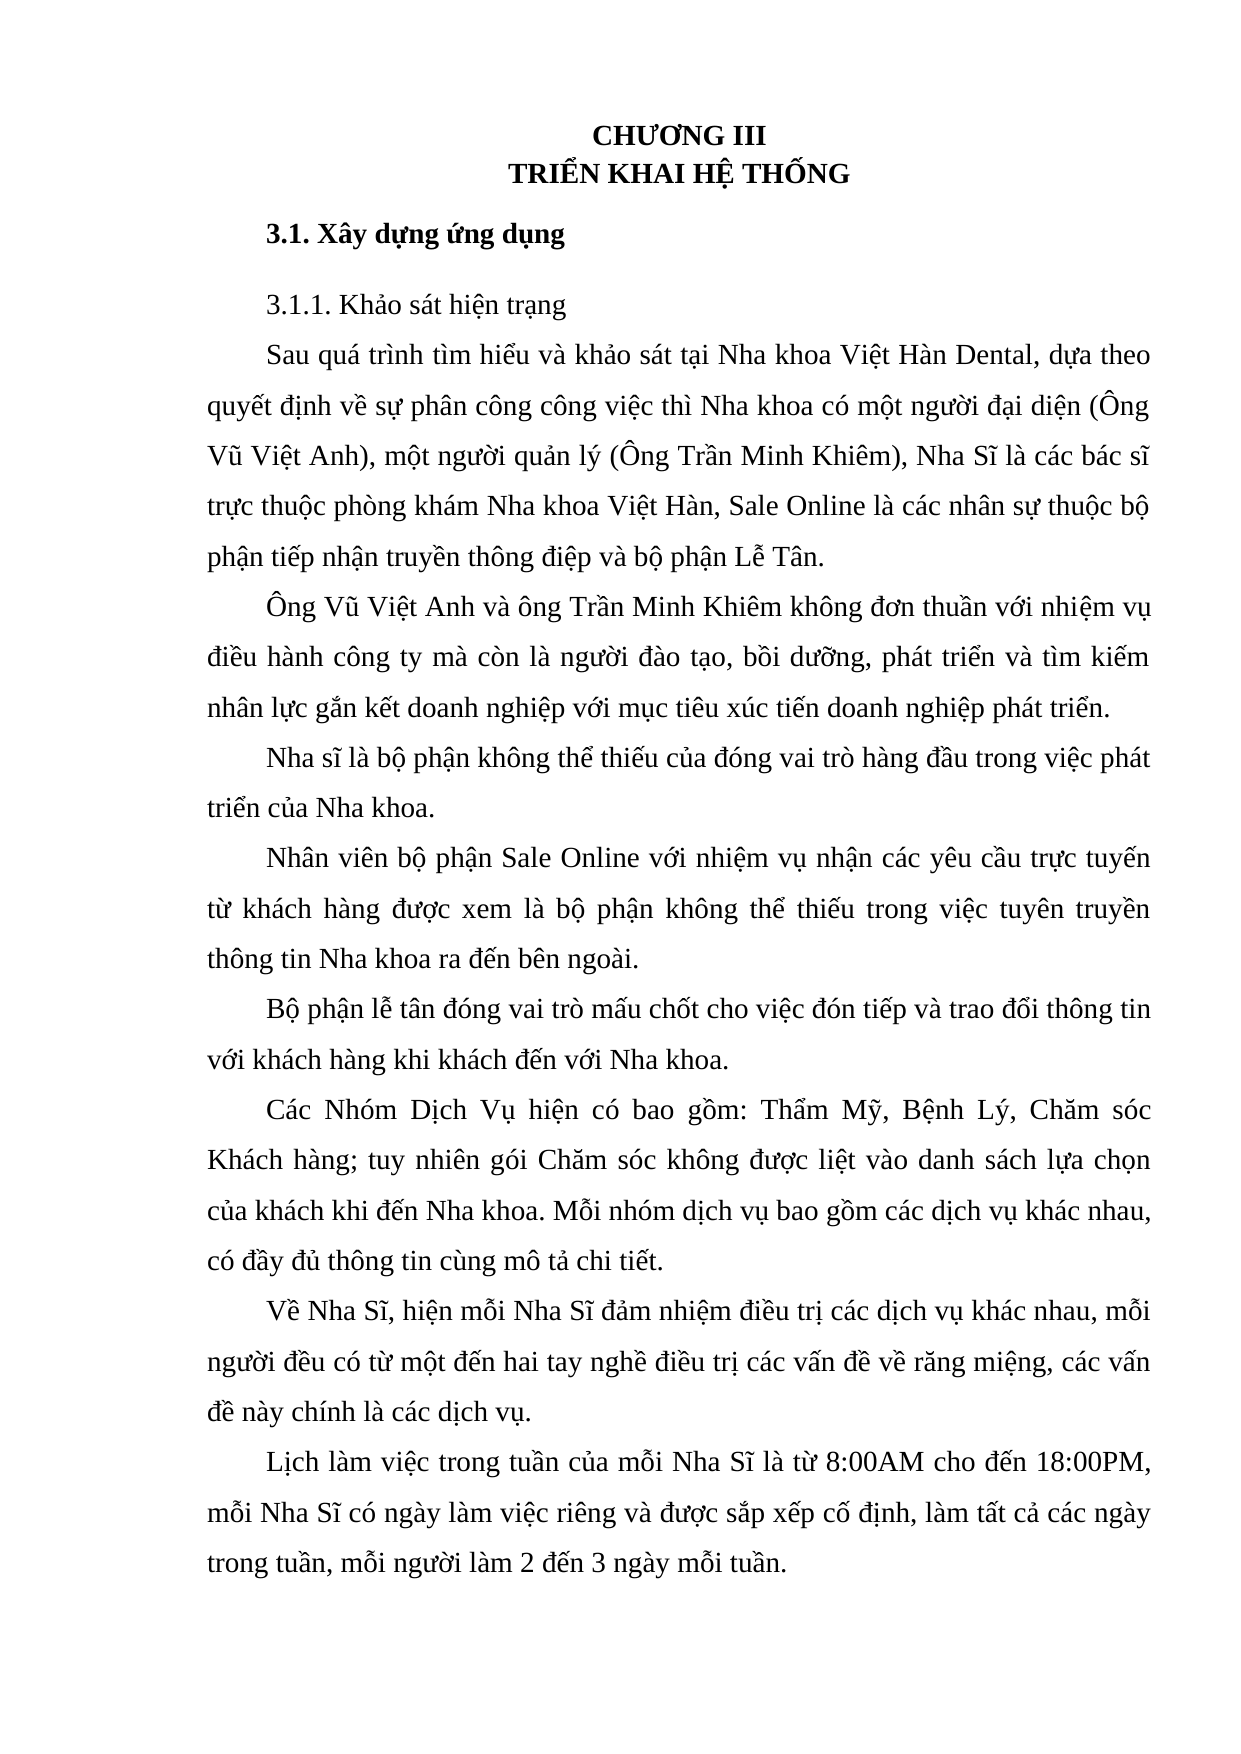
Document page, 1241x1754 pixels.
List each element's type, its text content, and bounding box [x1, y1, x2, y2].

text Nha sĩ là bộ phận không thể thiếu của đóng vai trò hàng đầu trong việc phát triển của Nha khoa. [207, 740, 1152, 824]
text Các Nhóm Dịch Vụ hiện có bao gồm: Thẩm Mỹ, Bệnh Lý, Chăm sóc Khách hàng; tuy nhiên gói Chăm sóc không được liệt vào danh sách lựa chọn của khách khi đến Nha khoa. Mỗi nhóm dịch vụ bao gồm các dịch vụ khác nhau, có đầy đủ thông tin cùng mô tả chi tiết. [207, 1092, 1152, 1277]
text Nhân viên bộ phận Sale Online với nhiệm vụ nhận các yêu cầu trực tuyến từ khách hàng được xem là bộ phận không thể thiếu trong việc tuyên truyền thông tin Nha khoa ra đến bên ngoài. [207, 841, 1152, 975]
text Ông Vũ Việt Anh và ông Trần Minh Khiêm không đơn thuần với nhiệm vụ điều hành công ty mà còn là người đào tạo, bồi dưỡng, phát triển và tìm kiếm nhân lực gắn kết doanh nghiệp với mục tiêu xúc tiến doanh nghiệp phát triển. [207, 589, 1152, 723]
subtitle 3.1. Xây dựng ứng dụng [207, 216, 1152, 249]
text Bộ phận lễ tân đóng vai trò mấu chốt cho việc đón tiếp và trao đổi thông tin với khách hàng khi khách đến với Nha khoa. [207, 992, 1152, 1075]
subtitle 3.1.1. Khảo sát hiện trạng [207, 287, 1152, 321]
text Sau quá trình tìm hiểu và khảo sát tại Nha khoa Việt Hàn Dental, dựa theo quyết định về sự phân công công việc thì Nha khoa có một người đại diện (Ông Vũ Việt Anh), một người quản lý (Ông Trần Minh Khiêm), Nha Sĩ là các bác sĩ trực thuộc phòng khám Nha khoa Việt Hàn, Sale Online là các nhân sự thuộc bộ phận tiếp nhận truyền thông điệp và bộ phận Lễ Tân. [207, 337, 1152, 572]
text Về Nha Sĩ, hiện mỗi Nha Sĩ đảm nhiệm điều trị các dịch vụ khác nhau, mỗi người đều có từ một đến hai tay nghề điều trị các vấn đề về răng miệng, các vấn đề này chính là các dịch vụ. [207, 1293, 1152, 1428]
text Lịch làm việc trong tuần của mỗi Nha Sĩ là từ 8:00AM cho đến 18:00PM, mỗi Nha Sĩ có ngày làm việc riêng và được sắp xếp cố định, làm tất cả các ngày trong tuần, mỗi người làm 2 đến 3 ngày mỗi tuần. [207, 1444, 1152, 1578]
subtitle CHƯƠNG III TRIỂN KHAI HỆ THỐNG [207, 118, 1152, 190]
